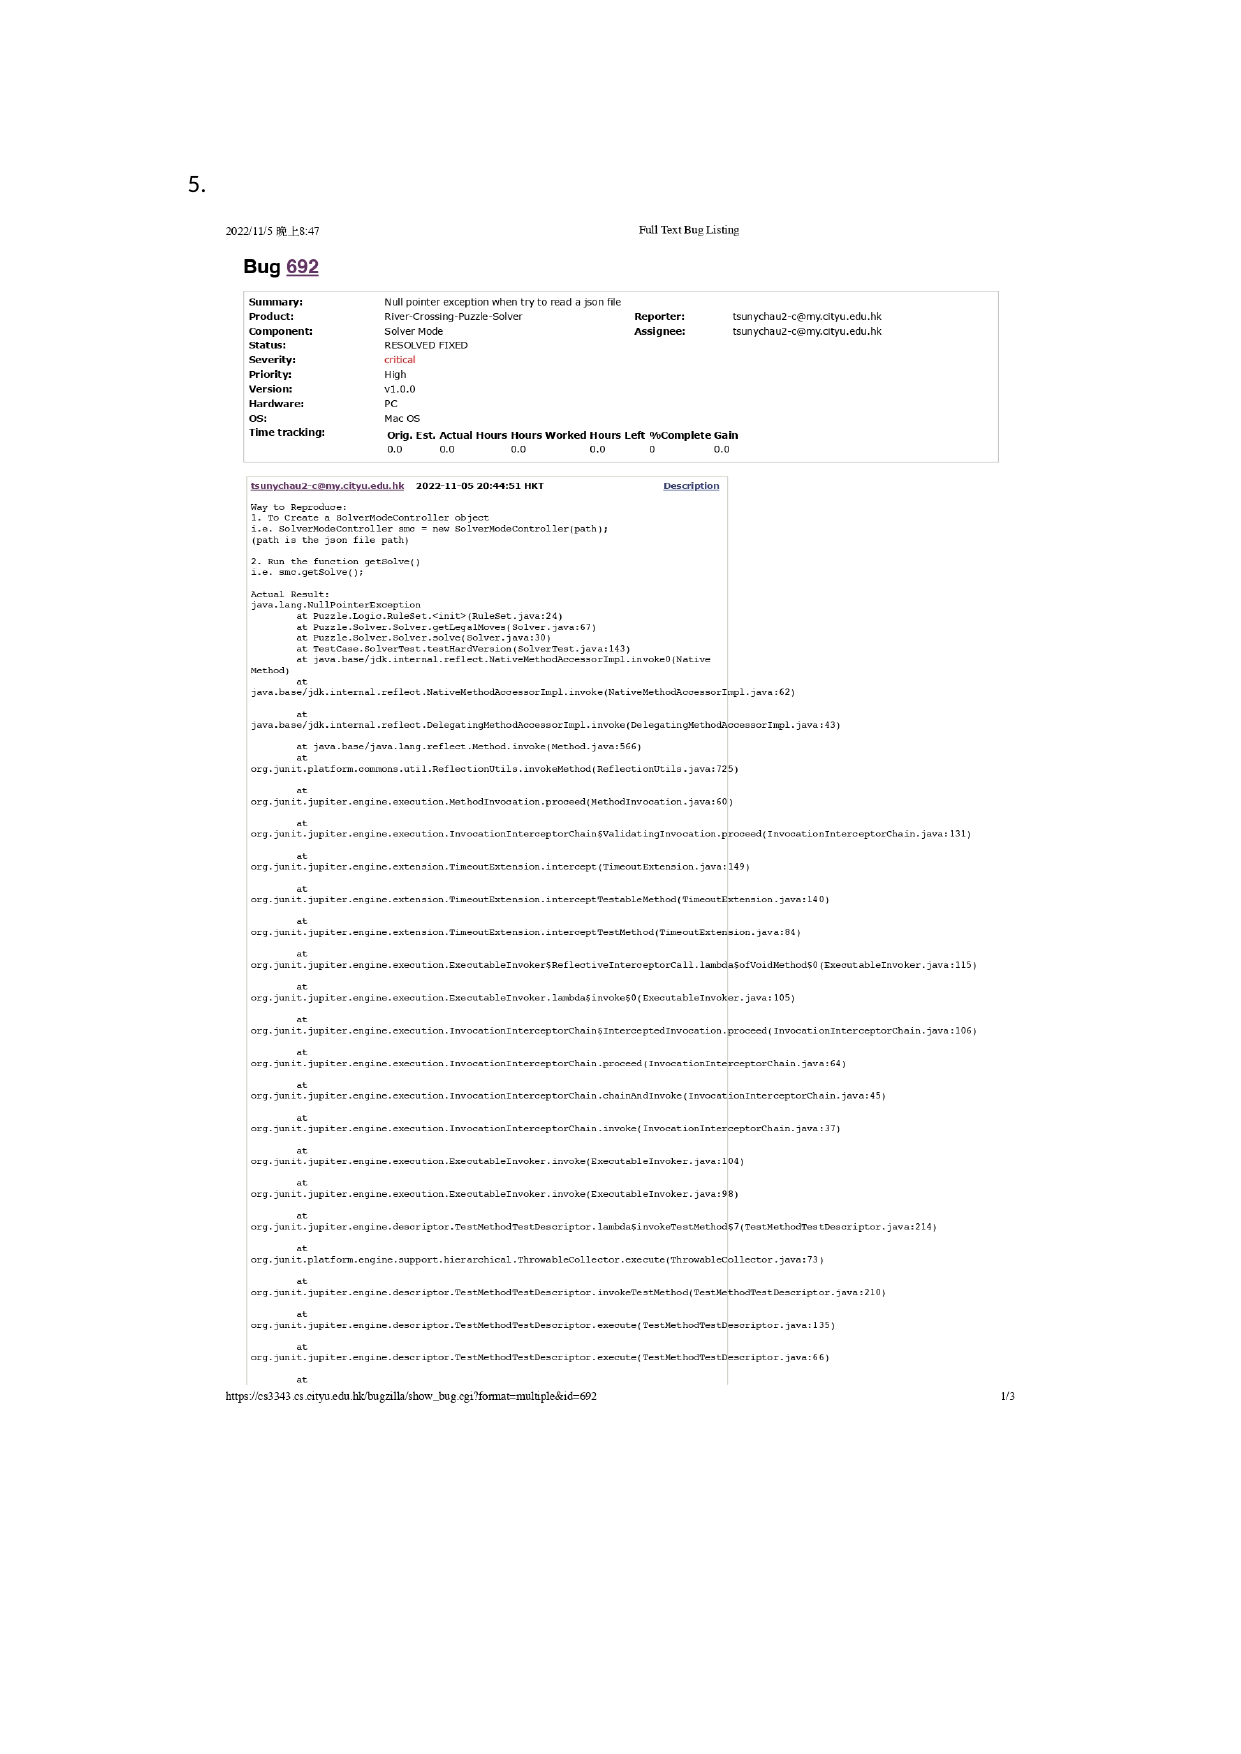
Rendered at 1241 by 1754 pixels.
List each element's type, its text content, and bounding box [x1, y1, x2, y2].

text 5. [187, 164, 1053, 202]
picture [187, 202, 1053, 1424]
